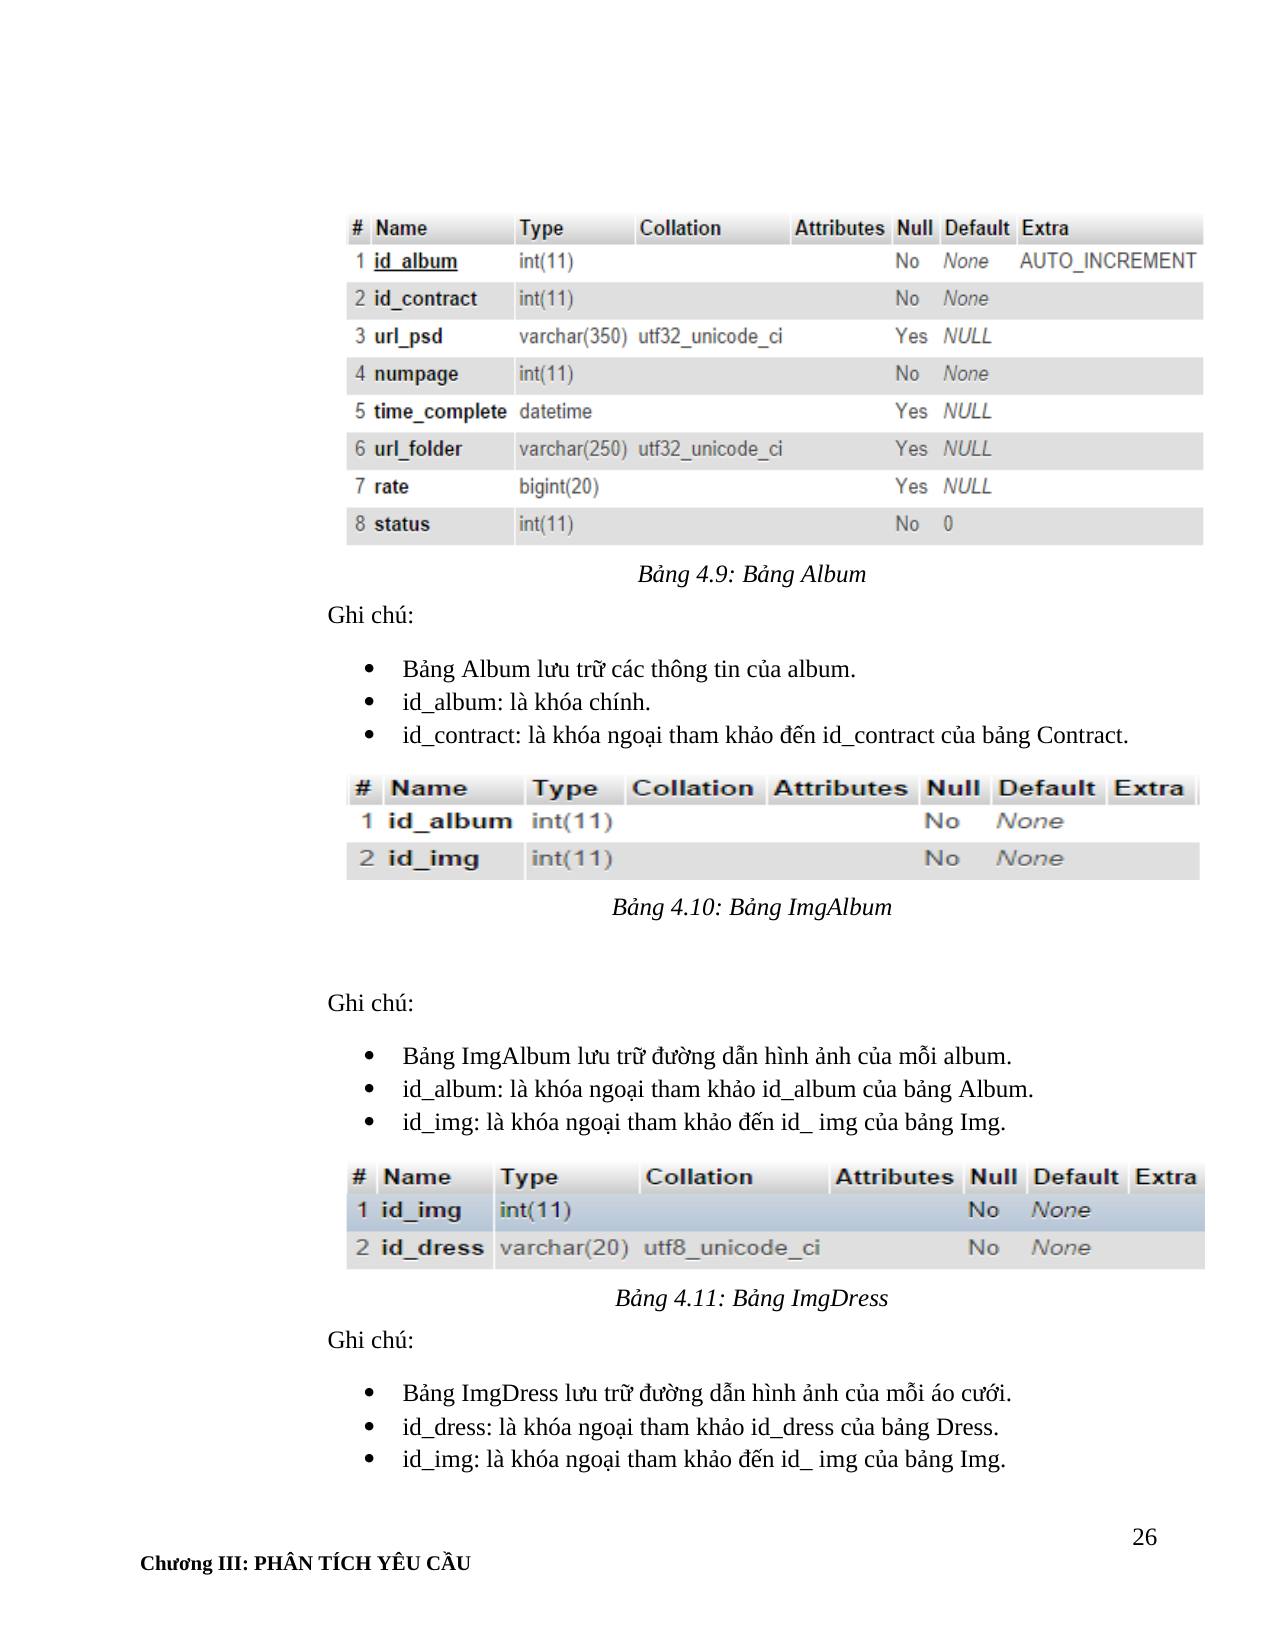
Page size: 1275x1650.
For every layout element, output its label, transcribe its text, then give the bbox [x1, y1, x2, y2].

text Ghi chú: [177, 1325, 1157, 1353]
list id_dress: là khóa ngoại tham khảo id_dress của bảng Dress. [365, 1412, 1157, 1440]
text Bảng 4.11: Bảng ImgDress [177, 1283, 1157, 1312]
picture [346, 774, 1200, 880]
text Ghi chú: [177, 601, 1157, 629]
text Bảng 4.10: Bảng ImgAlbum [177, 892, 1157, 921]
list id_contract: là khóa ngoại tham khảo đến id_contract của bảng Contract. [365, 721, 1157, 749]
list id_album: là khóa chính. [365, 687, 1157, 716]
text Bảng 4.9: Bảng Album [177, 559, 1157, 588]
list id_img: là khóa ngoại tham khảo đến id_ img của bảng Img. [365, 1107, 1157, 1136]
list id_album: là khóa ngoại tham khảo id_album của bảng Album. [365, 1074, 1157, 1103]
list id_img: là khóa ngoại tham khảo đến id_ img của bảng Img. [365, 1444, 1157, 1473]
list Bảng Album lưu trữ các thông tin của album. [365, 654, 1157, 683]
picture [346, 213, 1204, 547]
list Bảng ImgAlbum lưu trữ đường dẫn hình ảnh của mỗi album. [365, 1041, 1157, 1070]
list Bảng ImgDress lưu trữ đường dẫn hình ảnh của mỗi áo cưới. [365, 1378, 1157, 1407]
picture [346, 1161, 1205, 1271]
text Ghi chú: [177, 988, 1157, 1016]
